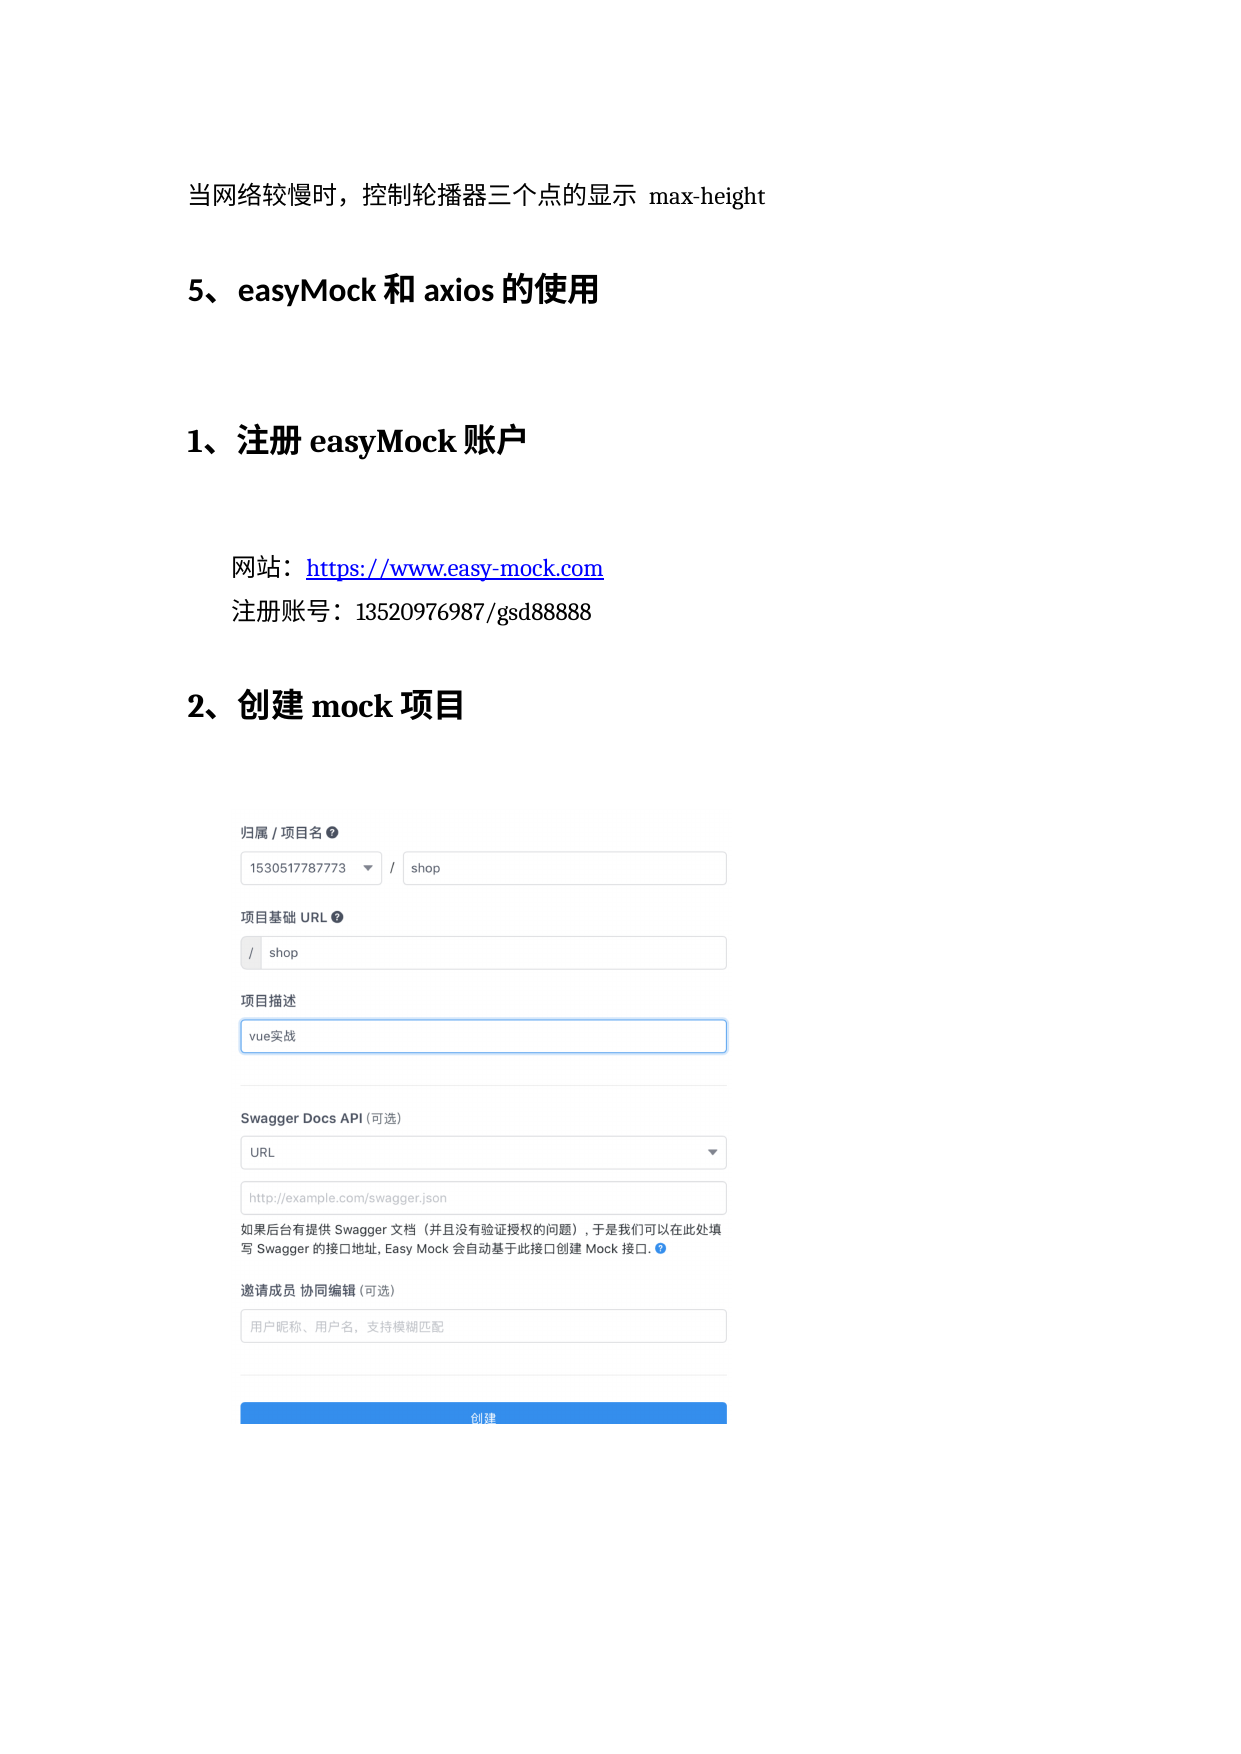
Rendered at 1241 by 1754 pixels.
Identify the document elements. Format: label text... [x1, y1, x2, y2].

text 网站：https://www.easy-mock.com [187, 544, 1053, 588]
text 当网络较慢时，控制轮播器三个点的显示 max-height [187, 172, 1053, 216]
picture [231, 809, 733, 1424]
subtitle 1、注册easyMock账户 [187, 393, 1053, 482]
subtitle 2、创建mock项目 [187, 659, 1053, 747]
subtitle 5、easyMock和axios的使用 [187, 243, 1053, 331]
text 注册账号：13520976987/gsd88888 [187, 588, 1053, 632]
